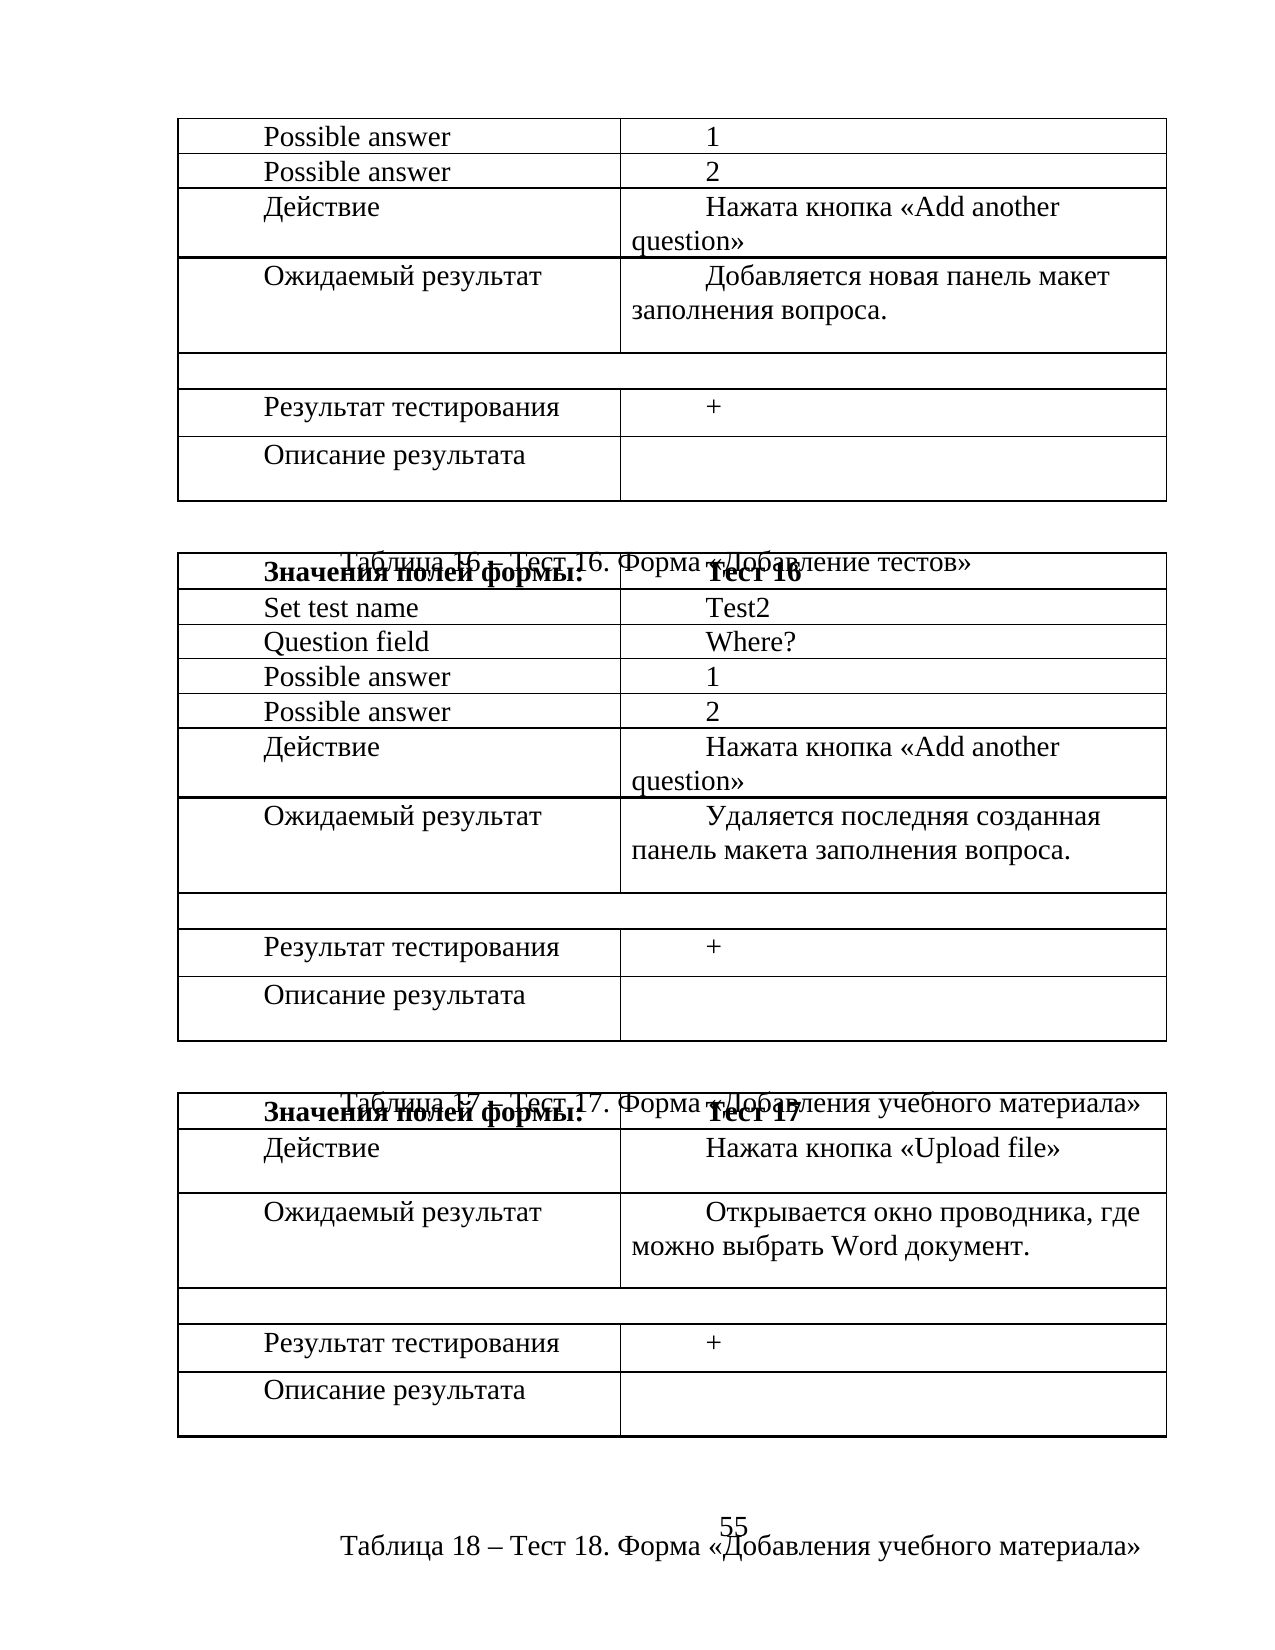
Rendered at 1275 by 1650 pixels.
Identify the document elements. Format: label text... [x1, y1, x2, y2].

table_cell Ожидаемый результат [179, 259, 620, 352]
table_cell [620, 894, 1166, 927]
table_header Значения полей формы: [179, 1094, 620, 1128]
table_cell Set test name [179, 590, 620, 623]
table_cell Ожидаемый результат [179, 1194, 620, 1287]
table_cell [621, 977, 1166, 1040]
table_header Тест 17 [621, 1094, 1166, 1128]
table_cell Possible answer [179, 119, 620, 153]
table_cell Описание результата [179, 1373, 620, 1435]
table_cell Описание результата [179, 977, 620, 1040]
table_cell Действие [179, 729, 620, 796]
table_cell + [621, 390, 1166, 436]
table_cell Нажата кнопка «Add another question» [621, 729, 1166, 796]
table_cell [179, 1289, 620, 1323]
table_cell Question field [179, 625, 620, 658]
table_cell [179, 354, 620, 387]
table_cell [179, 894, 620, 927]
table_cell Действие [179, 1130, 620, 1192]
table_header Тест 16 [621, 554, 1166, 588]
table_cell Possible answer [179, 694, 620, 727]
table_cell Результат тестирования [179, 390, 620, 436]
table_cell Описание результата [179, 437, 620, 500]
table_cell 2 [621, 154, 1166, 187]
table_cell Possible answer [179, 154, 620, 187]
table_cell Нажата кнопка «Add another question» [621, 189, 1166, 256]
table_cell Test2 [621, 590, 1166, 623]
table_cell [621, 437, 1166, 500]
table_cell [620, 1289, 1166, 1323]
table_cell [620, 354, 1166, 387]
table_cell Действие [179, 189, 620, 256]
table_header Значения полей формы: [179, 554, 620, 588]
table_cell Нажата кнопка «Upload file» [621, 1130, 1166, 1192]
table_cell Удаляется последняя созданная панель макета заполнения вопроса. [621, 799, 1166, 892]
table_cell Результат тестирования [179, 930, 620, 976]
table_cell 1 [621, 659, 1166, 693]
table_cell Where? [621, 625, 1166, 658]
table_cell Ожидаемый результат [179, 799, 620, 892]
table_cell + [621, 1325, 1166, 1371]
table_cell 2 [621, 694, 1166, 727]
table_cell Добавляется новая панель макет заполнения вопроса. [621, 259, 1166, 352]
table_cell Possible answer [179, 659, 620, 693]
table_cell Открывается окно проводника, где можно выбрать Word документ. [621, 1194, 1166, 1287]
table_cell [621, 1373, 1166, 1435]
table_cell 1 [621, 119, 1166, 153]
table_cell + [621, 930, 1166, 976]
table_cell Результат тестирования [179, 1325, 620, 1371]
